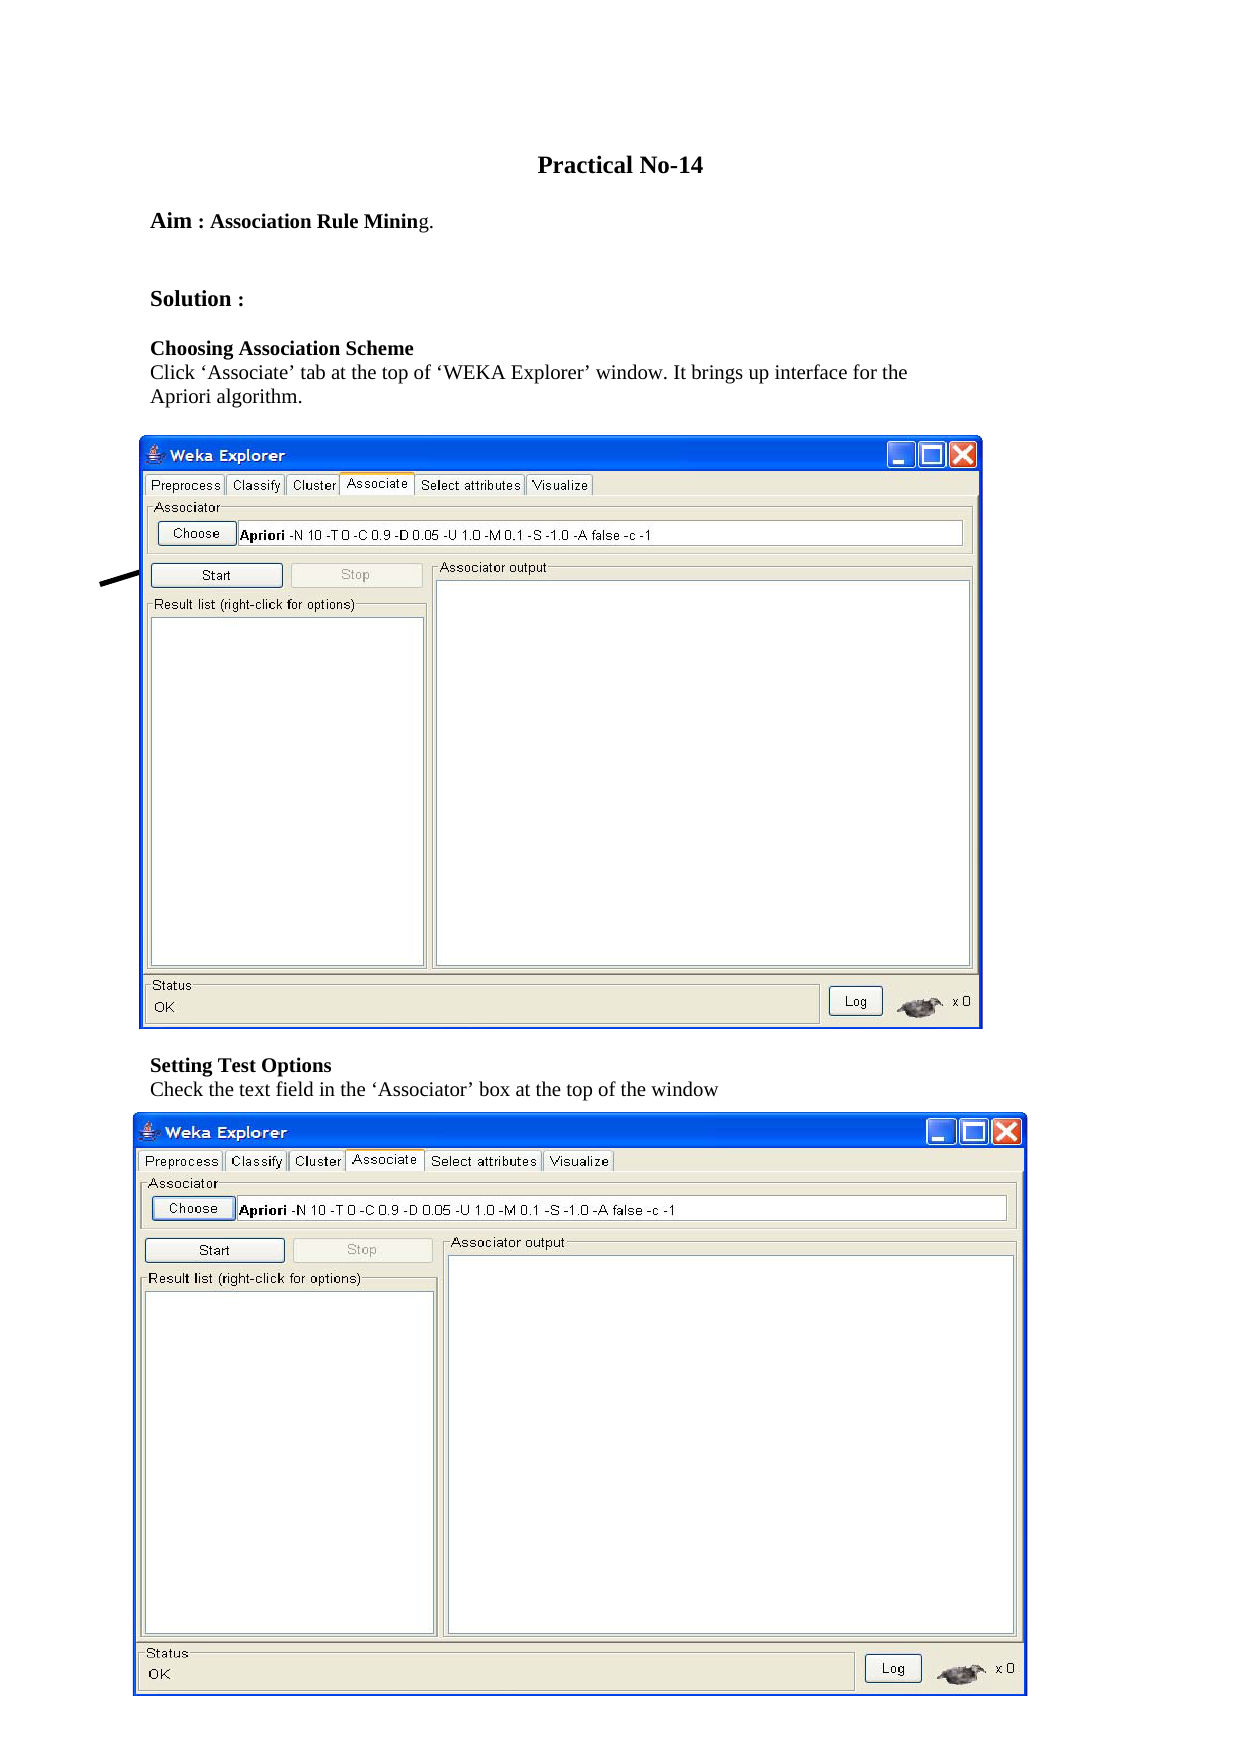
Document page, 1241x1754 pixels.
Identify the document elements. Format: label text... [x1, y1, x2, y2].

text Practical No-14 [150, 150, 1090, 179]
text Apriori algorithm. [150, 384, 1090, 408]
text Choosing Association Scheme [150, 336, 1090, 360]
text Check the text field in the ‘Associator’ box at the top of the window [150, 1077, 1090, 1101]
text Solution : [150, 285, 1090, 311]
text Click ‘Associate’ tab at the top of ‘WEKA Explorer’ window. It brings up interface for the [150, 360, 1090, 384]
text Aim : Association Rule Mining. [150, 207, 1090, 234]
text Setting Test Options [150, 1053, 1090, 1077]
